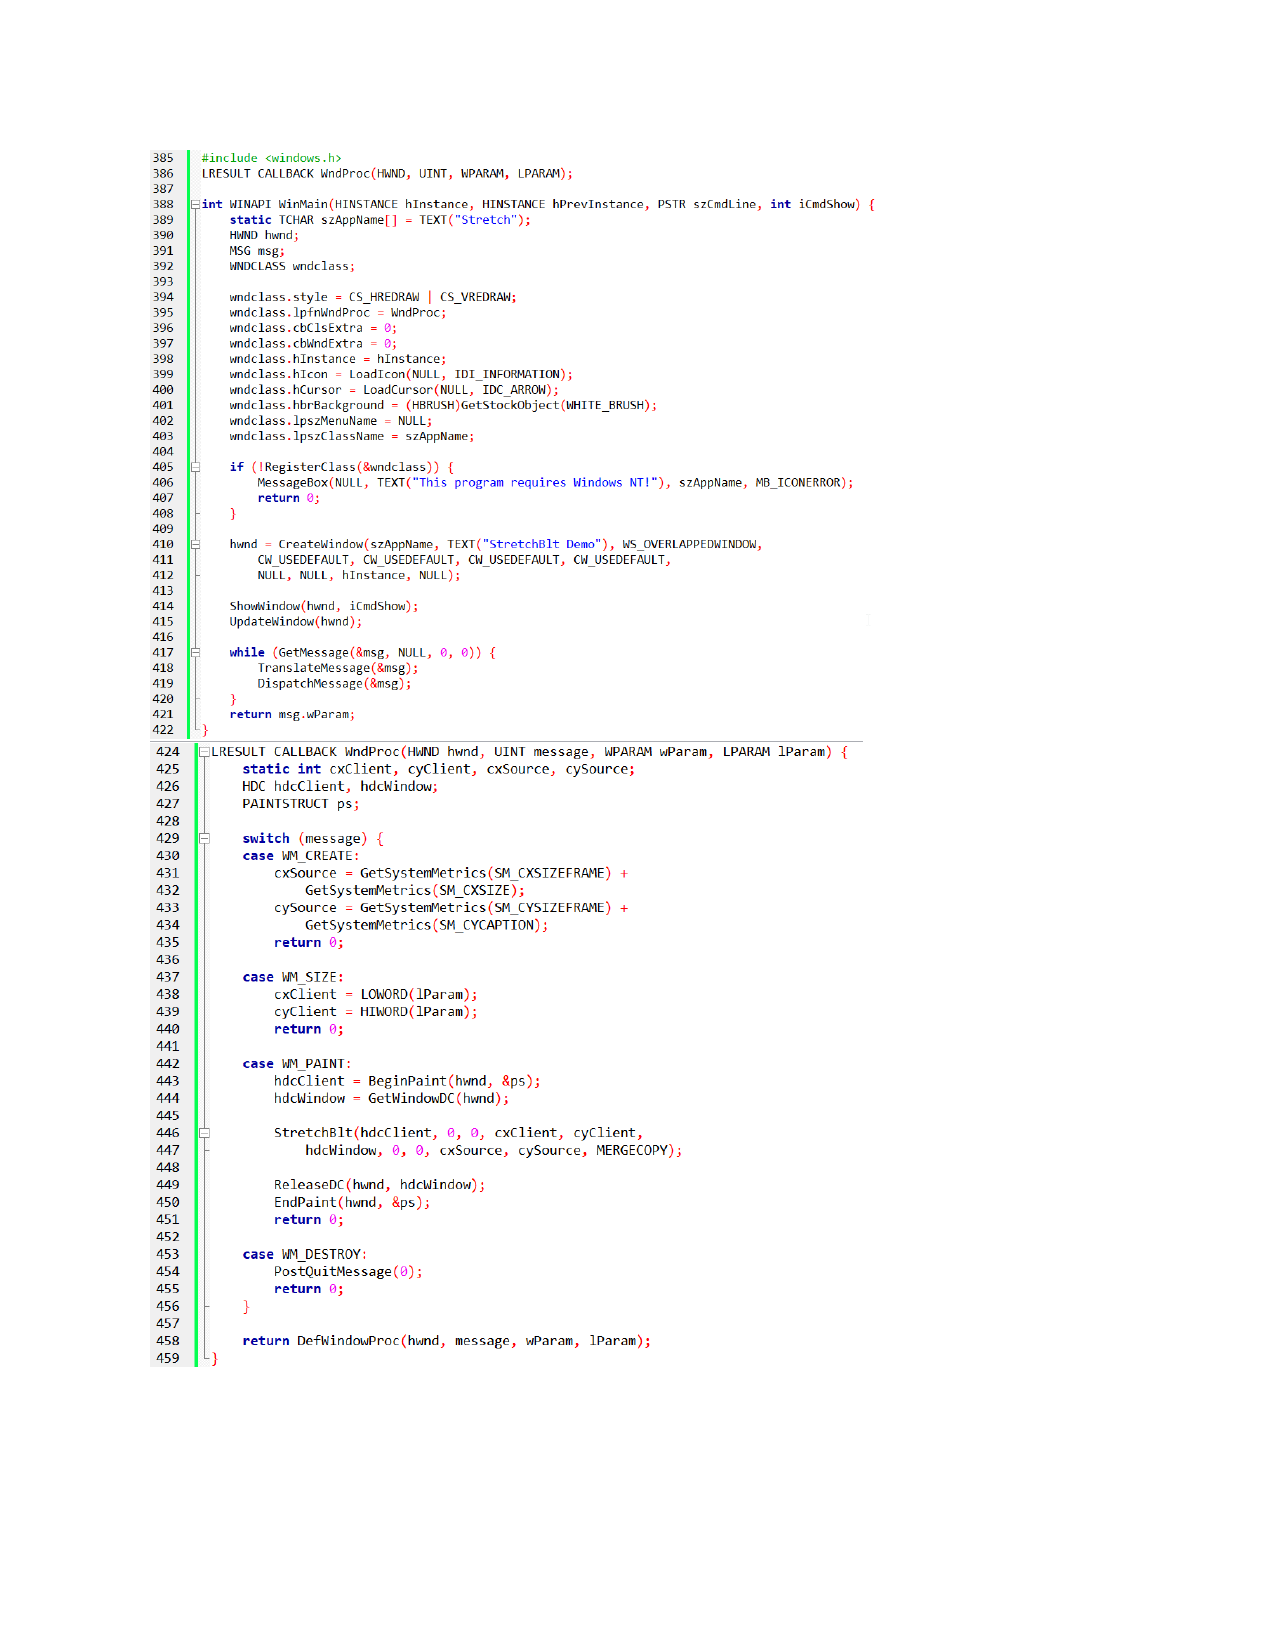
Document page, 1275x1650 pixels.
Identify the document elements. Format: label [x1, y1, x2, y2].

picture [150, 741, 863, 1367]
picture [150, 150, 898, 739]
